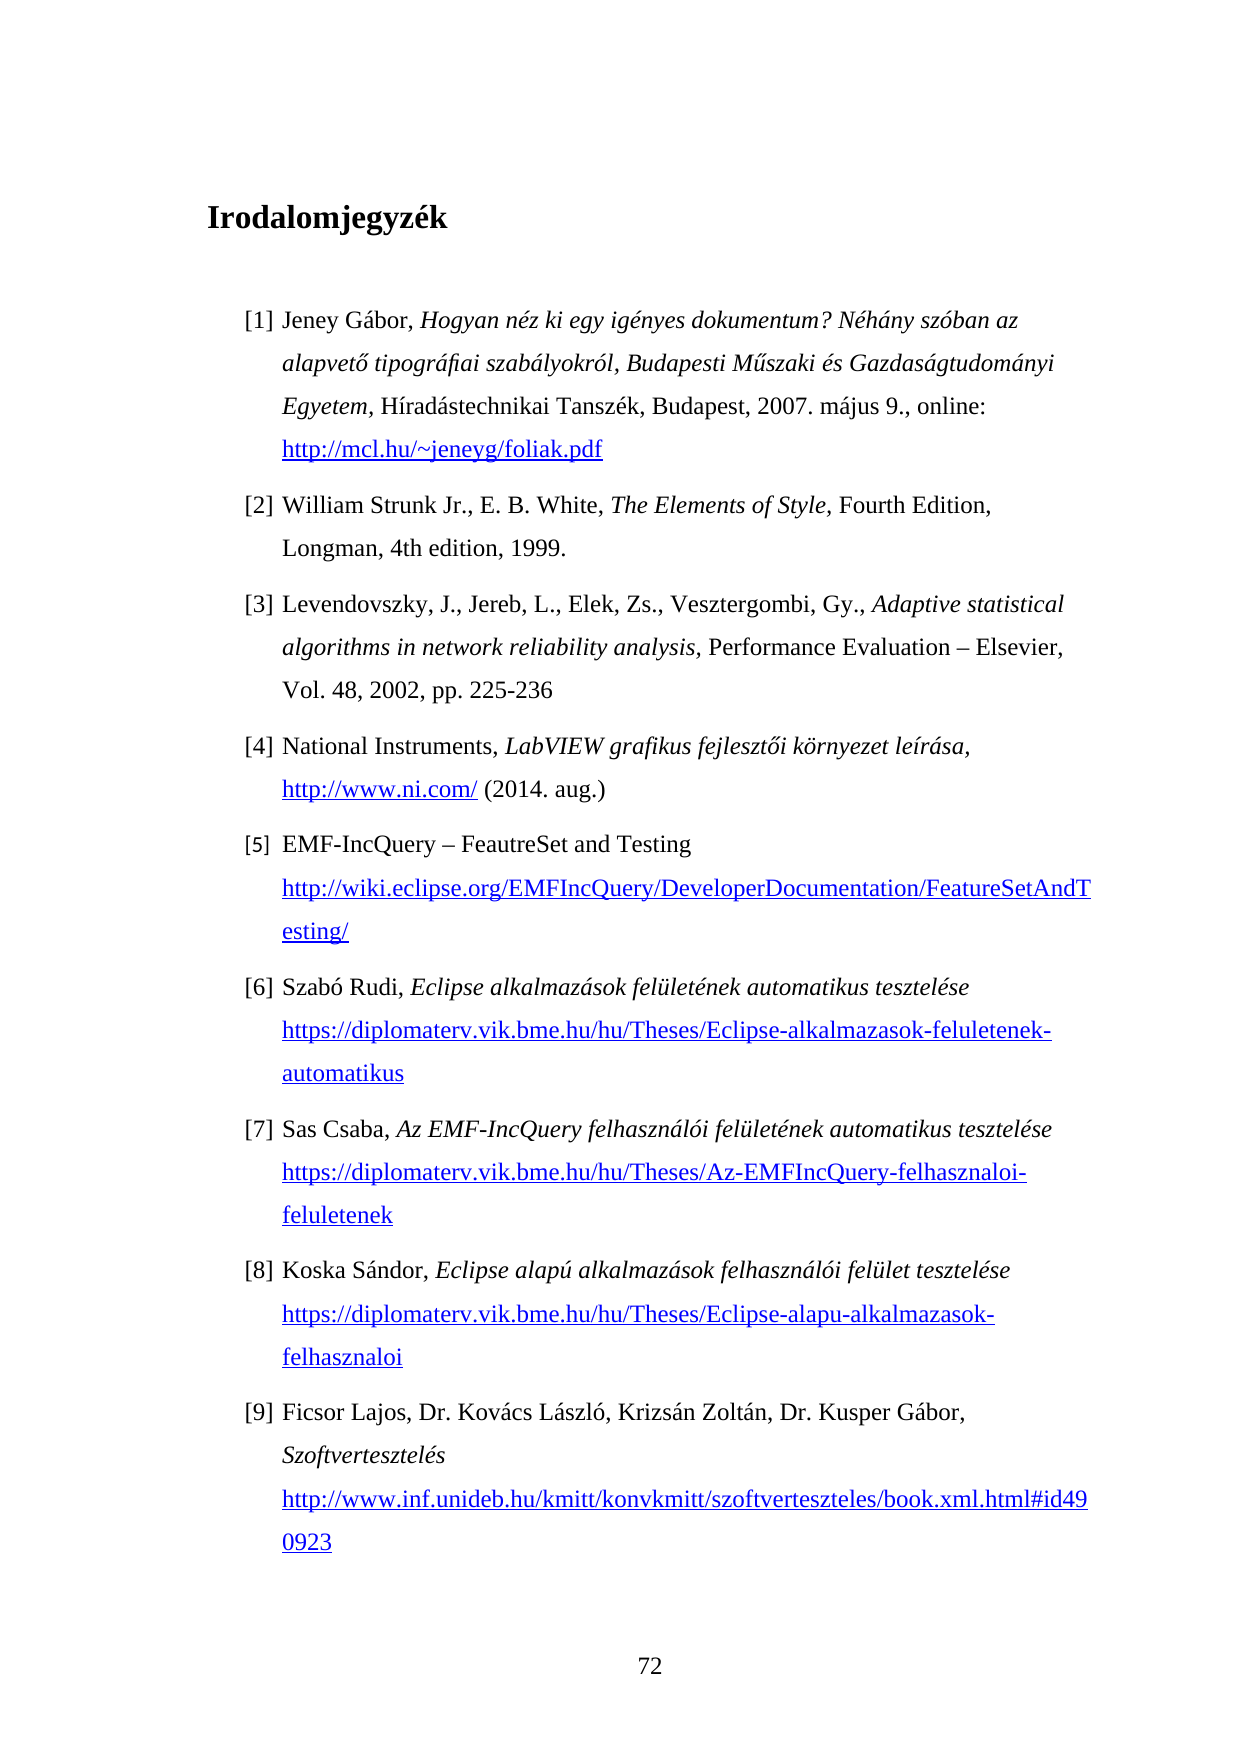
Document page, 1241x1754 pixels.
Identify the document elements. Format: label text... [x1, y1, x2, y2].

text Jeney Gábor, Hogyan néz ki egy igényes dokumentum? Néhány szóban az alapvető tipográﬁai szabályokról, Budapesti Műszaki és Gazdaságtudományi Egyetem, Híradástechnikai Tanszék, Budapest, 2007. május 9., online: http://mcl.hu/~jeneyg/foliak.pdf [244, 305, 1092, 463]
text EMF-IncQuery – FeautreSet and Testing http://wiki.eclipse.org/EMFIncQuery/DeveloperDocumentation/FeatureSetAndTesting/ [244, 829, 1092, 945]
text Koska Sándor, Eclipse alapú alkalmazások felhasználói felület tesztelése https://diplomaterv.vik.bme.hu/hu/Theses/Eclipse-alapu-alkalmazasok-felhasznaloi [244, 1256, 1092, 1371]
subtitle Irodalomjegyzék [207, 198, 1092, 236]
text William Strunk Jr., E. B. White, The Elements of Style, Fourth Edition, Longman, 4th edition, 1999. [244, 490, 1092, 562]
text Szabó Rudi, Eclipse alkalmazások felületének automatikus tesztelése https://diplomaterv.vik.bme.hu/hu/Theses/Eclipse-alkalmazasok-feluletenek-automatikus [244, 972, 1092, 1087]
text Ficsor Lajos, Dr. Kovács László, Krizsán Zoltán, Dr. Kusper Gábor, Szoftvertesztelés http://www.inf.unideb.hu/kmitt/konvkmitt/szoftverteszteles/book.xml.html#id490923 [244, 1397, 1092, 1556]
text Levendovszky, J., Jereb, L., Elek, Zs., Vesztergombi, Gy., Adaptive statistical algorithms in network reliability analysis, Performance Evaluation – Elsevier, Vol. 48, 2002, pp. 225-236 [244, 589, 1092, 704]
text National Instruments, LabVIEW grafikus fejlesztői környezet leírása, http://www.ni.com/ (2014. aug.) [244, 731, 1092, 803]
text Sas Csaba, Az EMF-IncQuery felhasználói felületének automatikus tesztelése https://diplomaterv.vik.bme.hu/hu/Theses/Az-EMFIncQuery-felhasznaloi-feluletenek [244, 1114, 1092, 1229]
